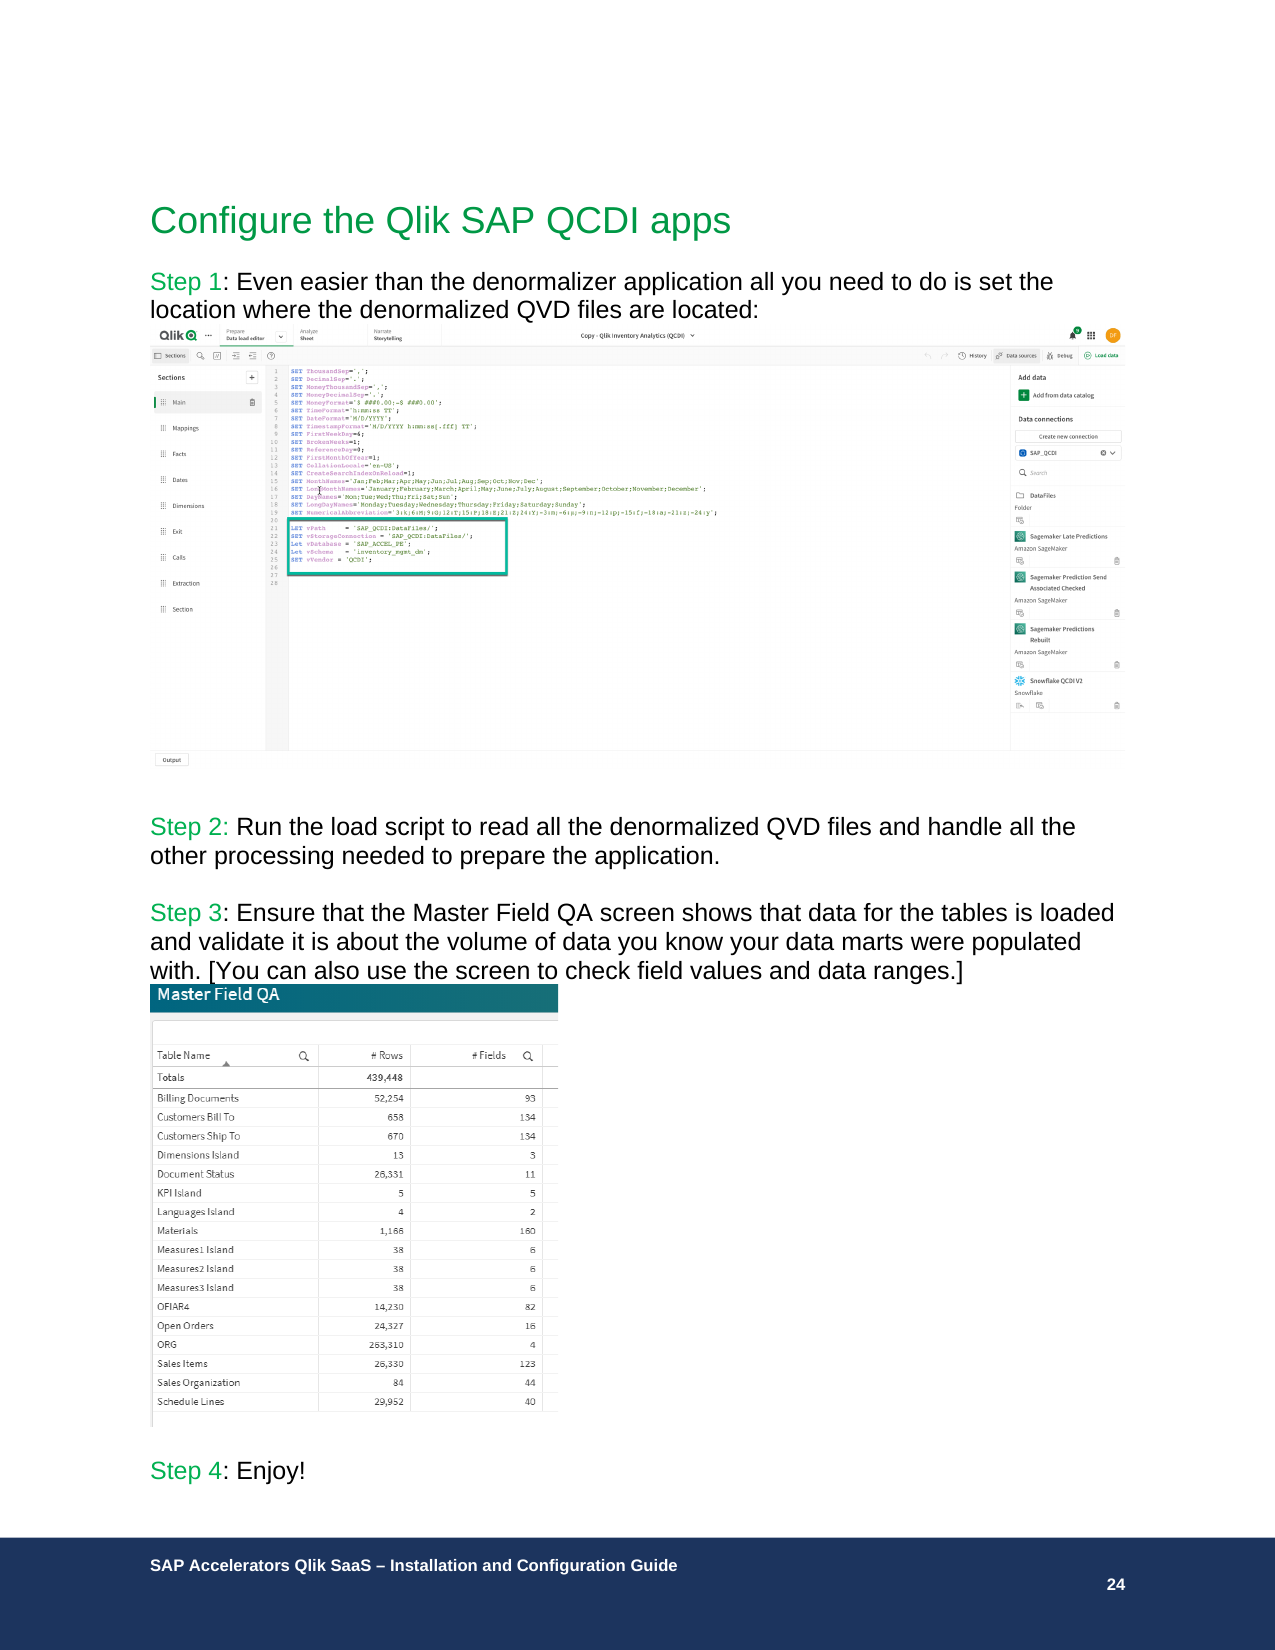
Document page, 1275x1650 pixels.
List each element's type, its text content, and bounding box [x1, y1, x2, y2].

subtitle Configure the Qlik SAP QCDI apps [150, 187, 1125, 242]
picture [245, 988, 251, 999]
text Step 4: Enjoy! [150, 1456, 1125, 1484]
text Step 2: Run the load script to read all the denormalized QVD files and handle all the other processing needed to prepare the application. [150, 812, 1125, 870]
text Step 1: Even easier than the denormalizer application all you need to do is set the location where the denormalized QVD files are located: [150, 267, 1125, 324]
picture [150, 324, 1125, 769]
picture [159, 989, 165, 999]
picture [150, 984, 559, 1427]
